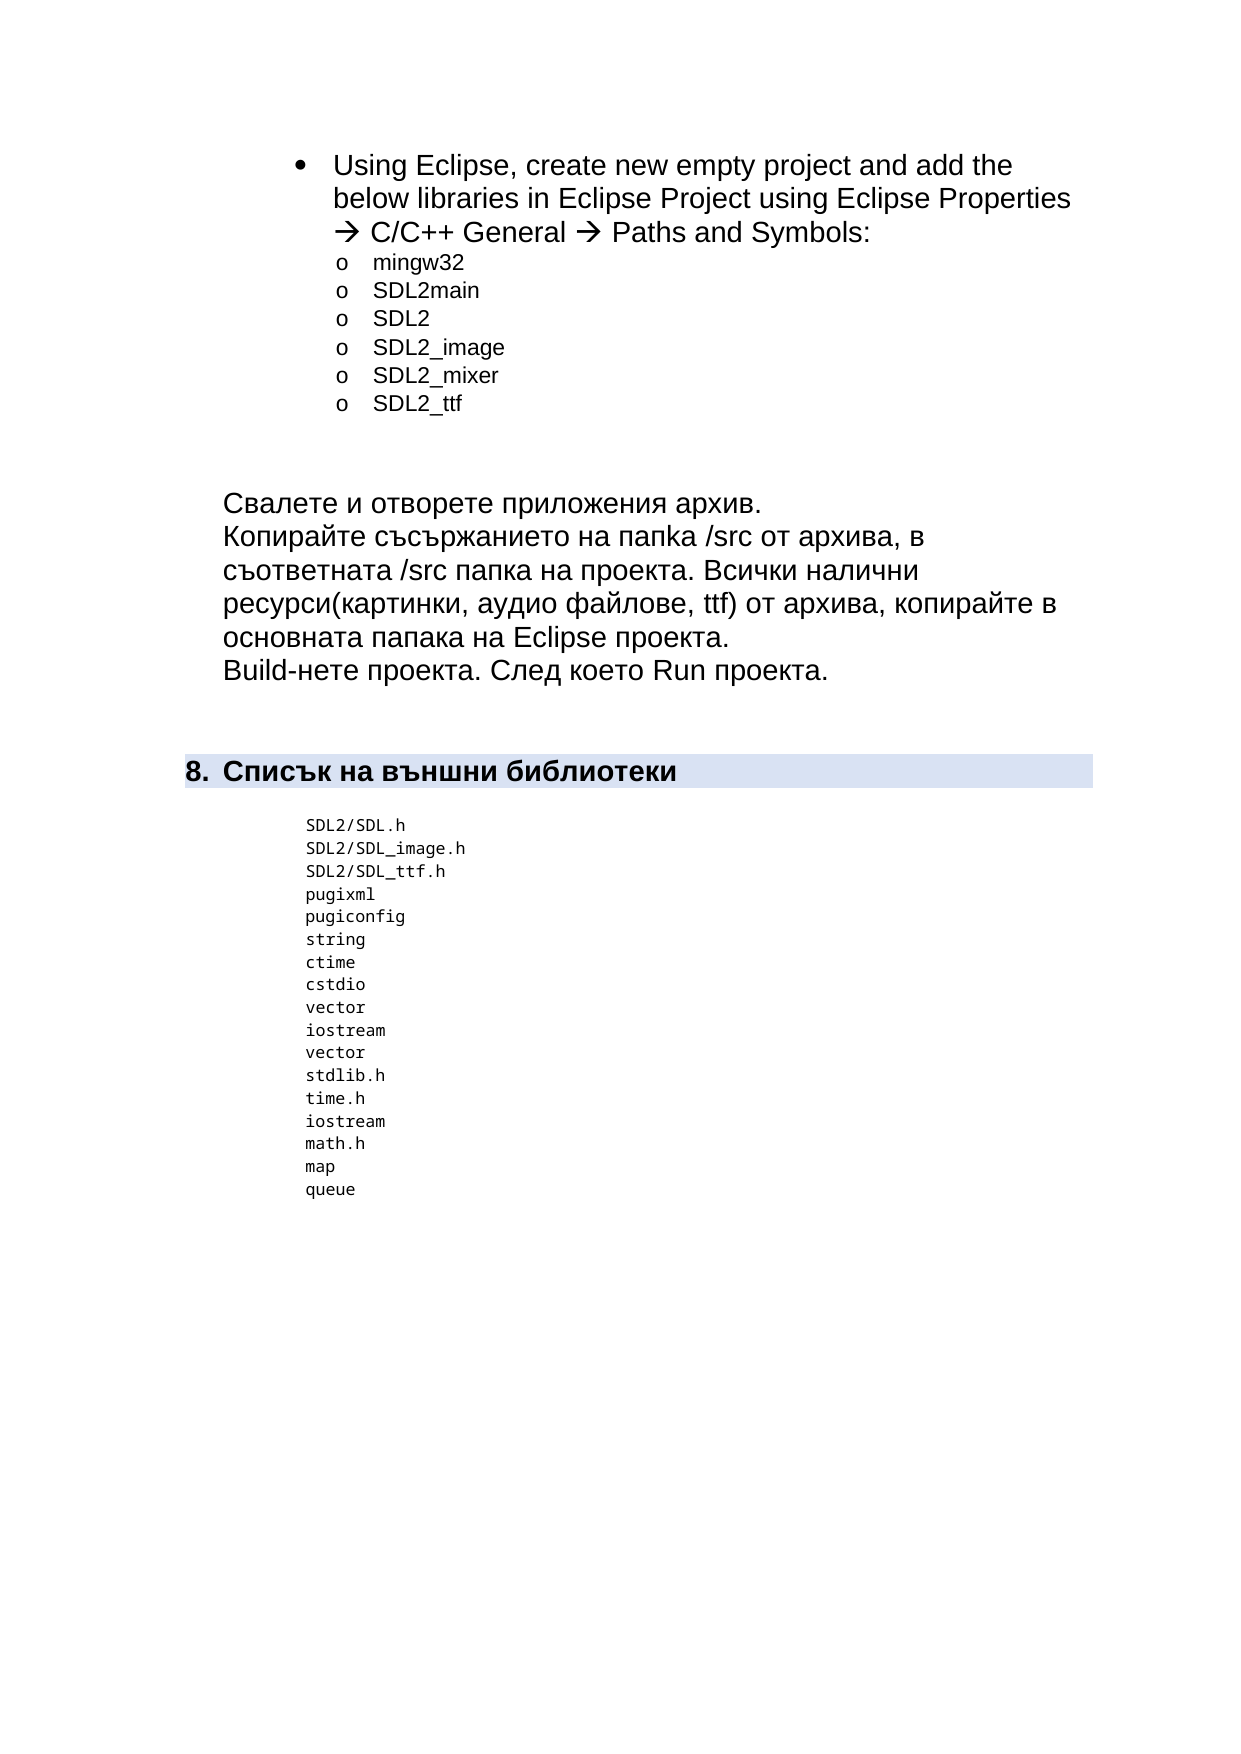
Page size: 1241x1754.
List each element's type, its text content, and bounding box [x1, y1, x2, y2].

list Using Eclipse, create new empty project and add the below libraries in Eclipse Project using Eclipse Properties C/C++ General Paths and Symbols: [295, 148, 1093, 249]
text Build-нете проекта. След което Run проекта. [223, 653, 1093, 687]
text math.h [295, 1132, 1093, 1154]
text iostream [295, 1018, 1093, 1041]
text stdlib.h [295, 1064, 1093, 1086]
text SDL2/SDL_image.h [295, 837, 1093, 859]
list mingw32 [335, 249, 1093, 277]
text vector [295, 996, 1093, 1018]
text SDL2/SDL.h [295, 814, 1093, 837]
list SDL2_image [335, 334, 1093, 362]
list SDL2_ttf [335, 390, 1093, 419]
list SDL2main [335, 277, 1093, 305]
text cstdio [295, 973, 1093, 996]
text SDL2/SDL_ttf.h [295, 859, 1093, 882]
text string [295, 927, 1093, 950]
text ctime [295, 950, 1093, 973]
list SDL2_mixer [335, 362, 1093, 390]
text time.h [295, 1086, 1093, 1109]
list Списък на външни библиотеки [185, 754, 1093, 788]
text Свалете и отворете приложения архив. [223, 486, 1093, 519]
text iostream [295, 1109, 1093, 1132]
text map [295, 1154, 1093, 1177]
text vector [295, 1041, 1093, 1064]
text pugixml [295, 882, 1093, 905]
text queue [295, 1177, 1093, 1200]
text pugiconfig [148, 905, 1093, 927]
list SDL2 [335, 305, 1093, 334]
text Копирайте съсържанието на папkа /src от архива, в съответнатa /src папка на проекта. Всички налични ресурси(картинки, аудио файлове, ttf) от архива, копирайте в основната папака на Eclipse проекта. [223, 519, 1093, 653]
